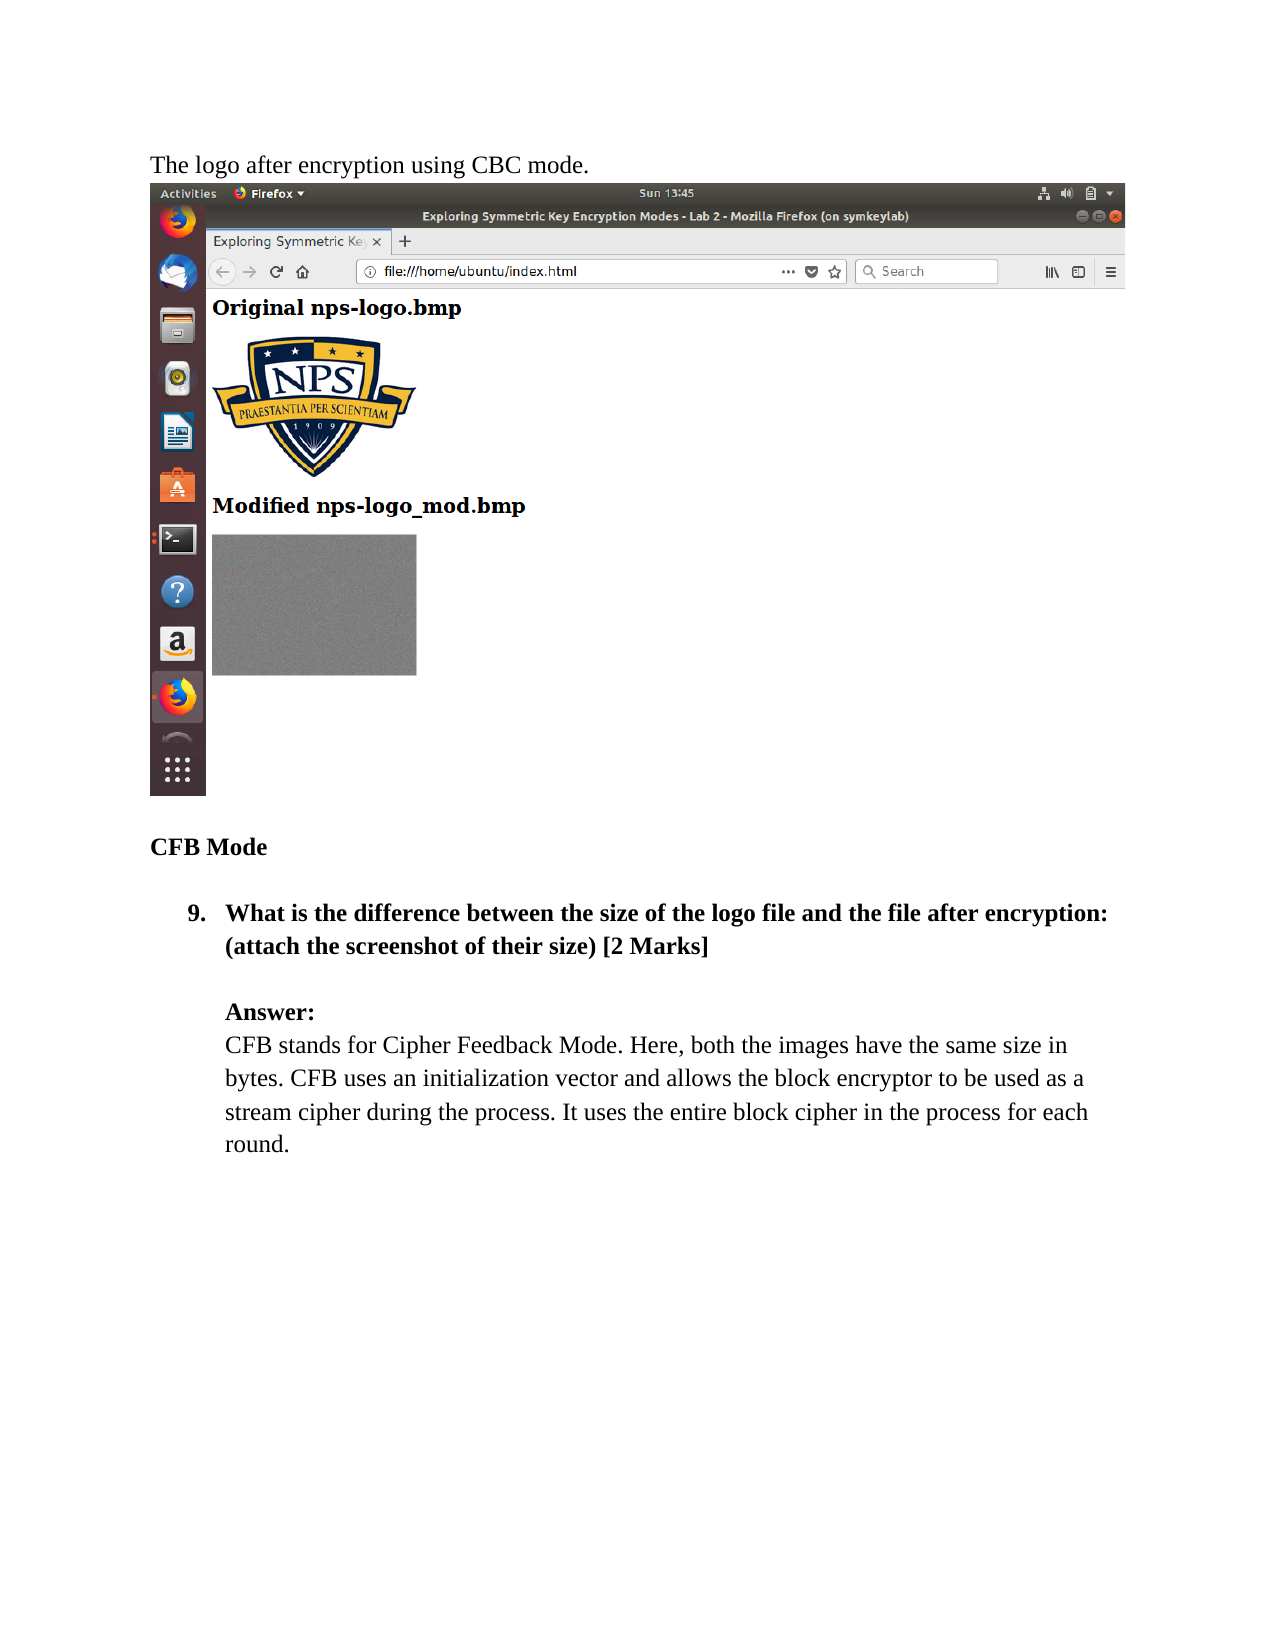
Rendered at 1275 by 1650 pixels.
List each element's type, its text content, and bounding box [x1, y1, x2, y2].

picture [150, 183, 1125, 796]
text CFB Mode [150, 832, 1125, 861]
list What is the difference between the size of the logo file and the file after encryption: (attach the screenshot of their size) [2 Marks] [187, 898, 1125, 960]
text Answer: [225, 997, 1125, 1026]
text The logo after encryption using CBC mode. [150, 150, 1125, 179]
text CFB stands for Cipher Feedback Mode. Here, both the images have the same size in bytes. CFB uses an initialization vector and allows the block encryptor to be used as a stream cipher during the process. It uses the entire block cipher in the process for each round. [225, 1031, 1125, 1188]
